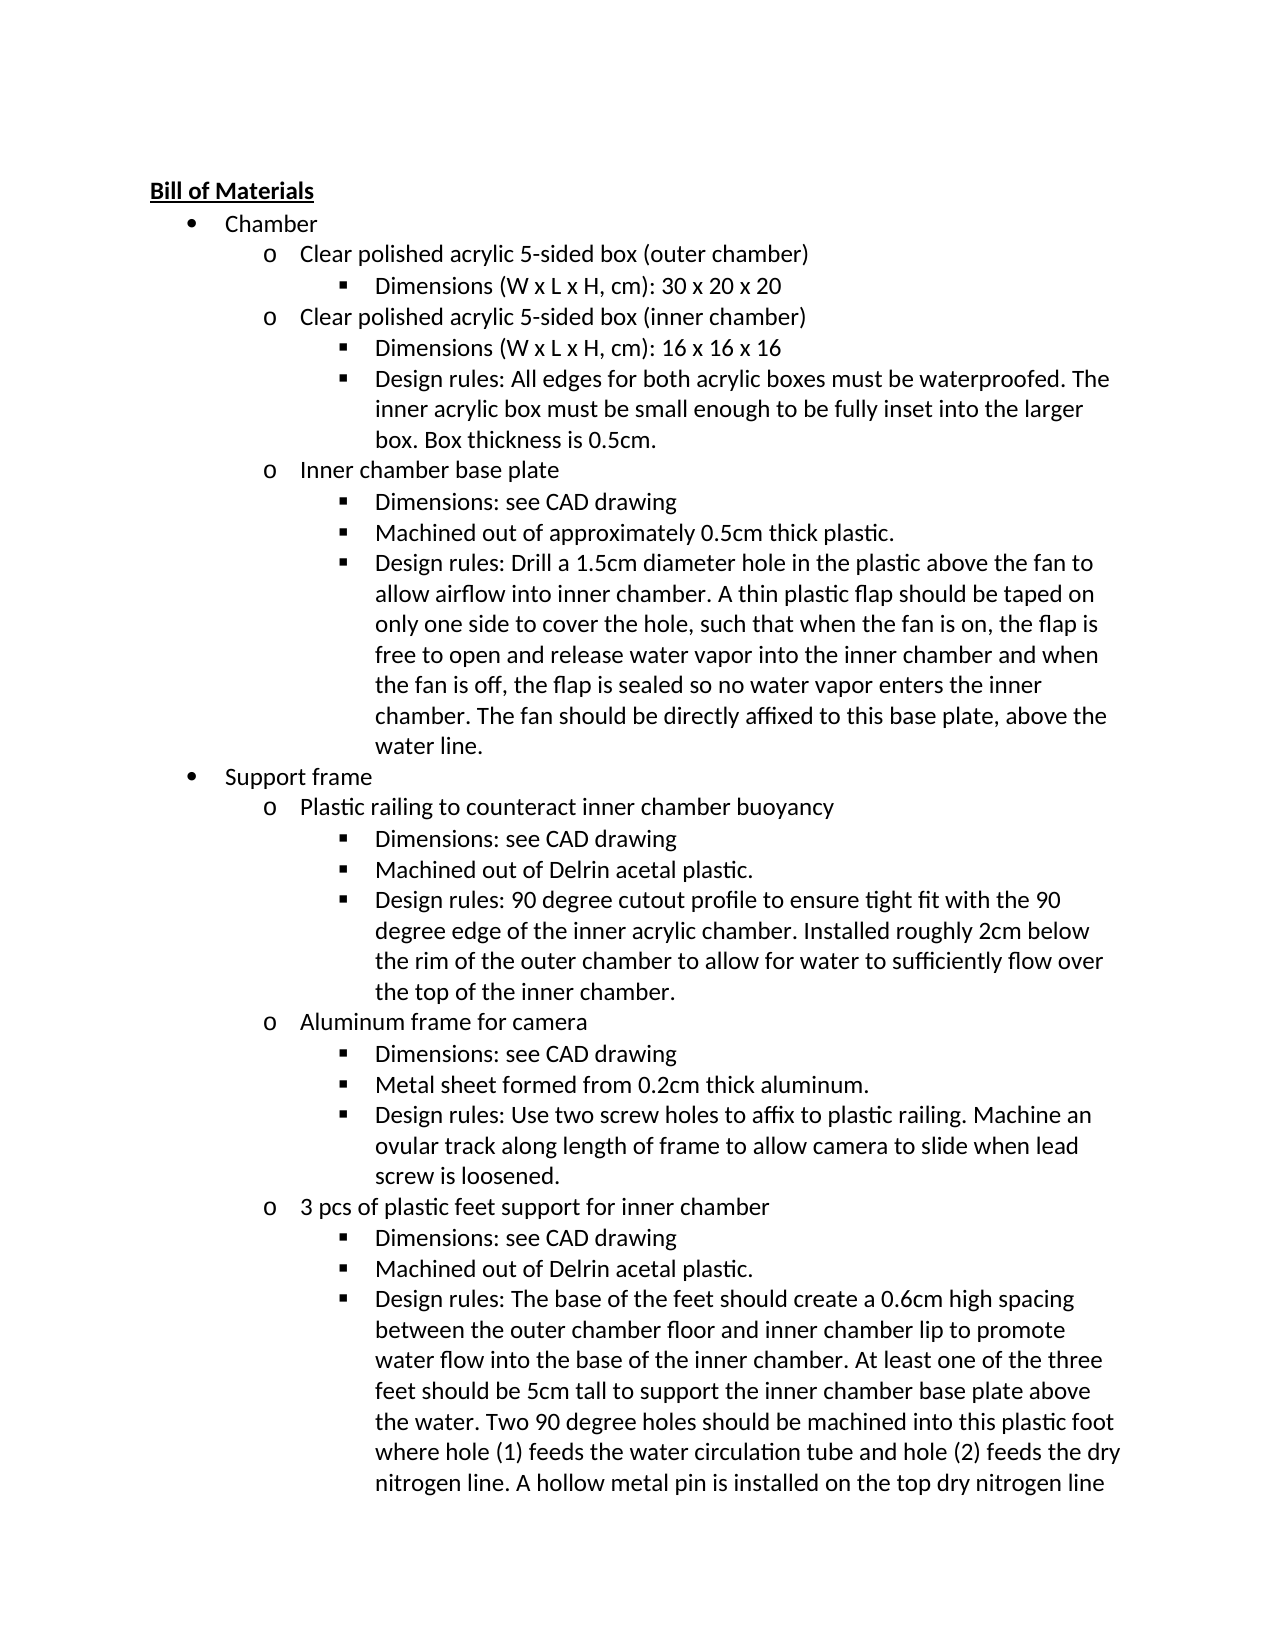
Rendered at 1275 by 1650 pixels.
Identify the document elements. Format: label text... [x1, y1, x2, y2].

list Clear polished acrylic 5-sided box (inner chamber) [262, 301, 1125, 332]
list Chamber [187, 208, 1125, 238]
list Design rules: 90 degree cutout profile to ensure tight fit with the 90 degree edge of the inner acrylic chamber. Installed roughly 2cm below the rim of the outer chamber to allow for water to sufficiently flow over the top of the inner chamber. [337, 884, 1125, 1006]
list Dimensions: see CAD drawing [337, 486, 1125, 517]
list Dimensions: see CAD drawing [337, 1223, 1125, 1253]
subtitle Bill of Materials [150, 175, 1125, 206]
list Machined out of approximately 0.5cm thick plastic. [337, 517, 1125, 547]
list Dimensions: see CAD drawing [337, 823, 1125, 854]
list Machined out of Delrin acetal plastic. [337, 854, 1125, 884]
list Clear polished acrylic 5-sided box (outer chamber) [262, 238, 1125, 270]
list Plastic railing to counteract inner chamber buoyancy [262, 792, 1125, 823]
list Metal sheet formed from 0.2cm thick aluminum. [337, 1069, 1125, 1099]
list Inner chamber base plate [262, 454, 1125, 486]
list Dimensions (W x L x H, cm): 16 x 16 x 16 [337, 332, 1125, 363]
list Support frame [187, 761, 1125, 792]
list Design rules: All edges for both acrylic boxes must be waterproofed. The inner acrylic box must be small enough to be fully inset into the larger box. Box thickness is 0.5cm. [337, 363, 1125, 454]
list Dimensions: see CAD drawing [337, 1038, 1125, 1069]
list Design rules: Use two screw holes to affix to plastic railing. Machine an ovular track along length of frame to allow camera to slide when lead screw is loosened. [337, 1099, 1125, 1191]
list Design rules: Drill a 1.5cm diameter hole in the plastic above the fan to allow airflow into inner chamber. A thin plastic flap should be taped on only one side to cover the hole, such that when the fan is on, the flap is free to open and release water vapor into the inner chamber and when the fan is off, the flap is sealed so no water vapor enters the inner chamber. The fan should be directly affixed to this base plate, above the water line. [337, 547, 1125, 761]
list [337, 1284, 1125, 1497]
list 3 pcs of plastic feet support for inner chamber [262, 1191, 1125, 1223]
list Machined out of Delrin acetal plastic. [337, 1253, 1125, 1284]
list Aluminum frame for camera [262, 1006, 1125, 1038]
list Dimensions (W x L x H, cm): 30 x 20 x 20 [337, 270, 1125, 301]
